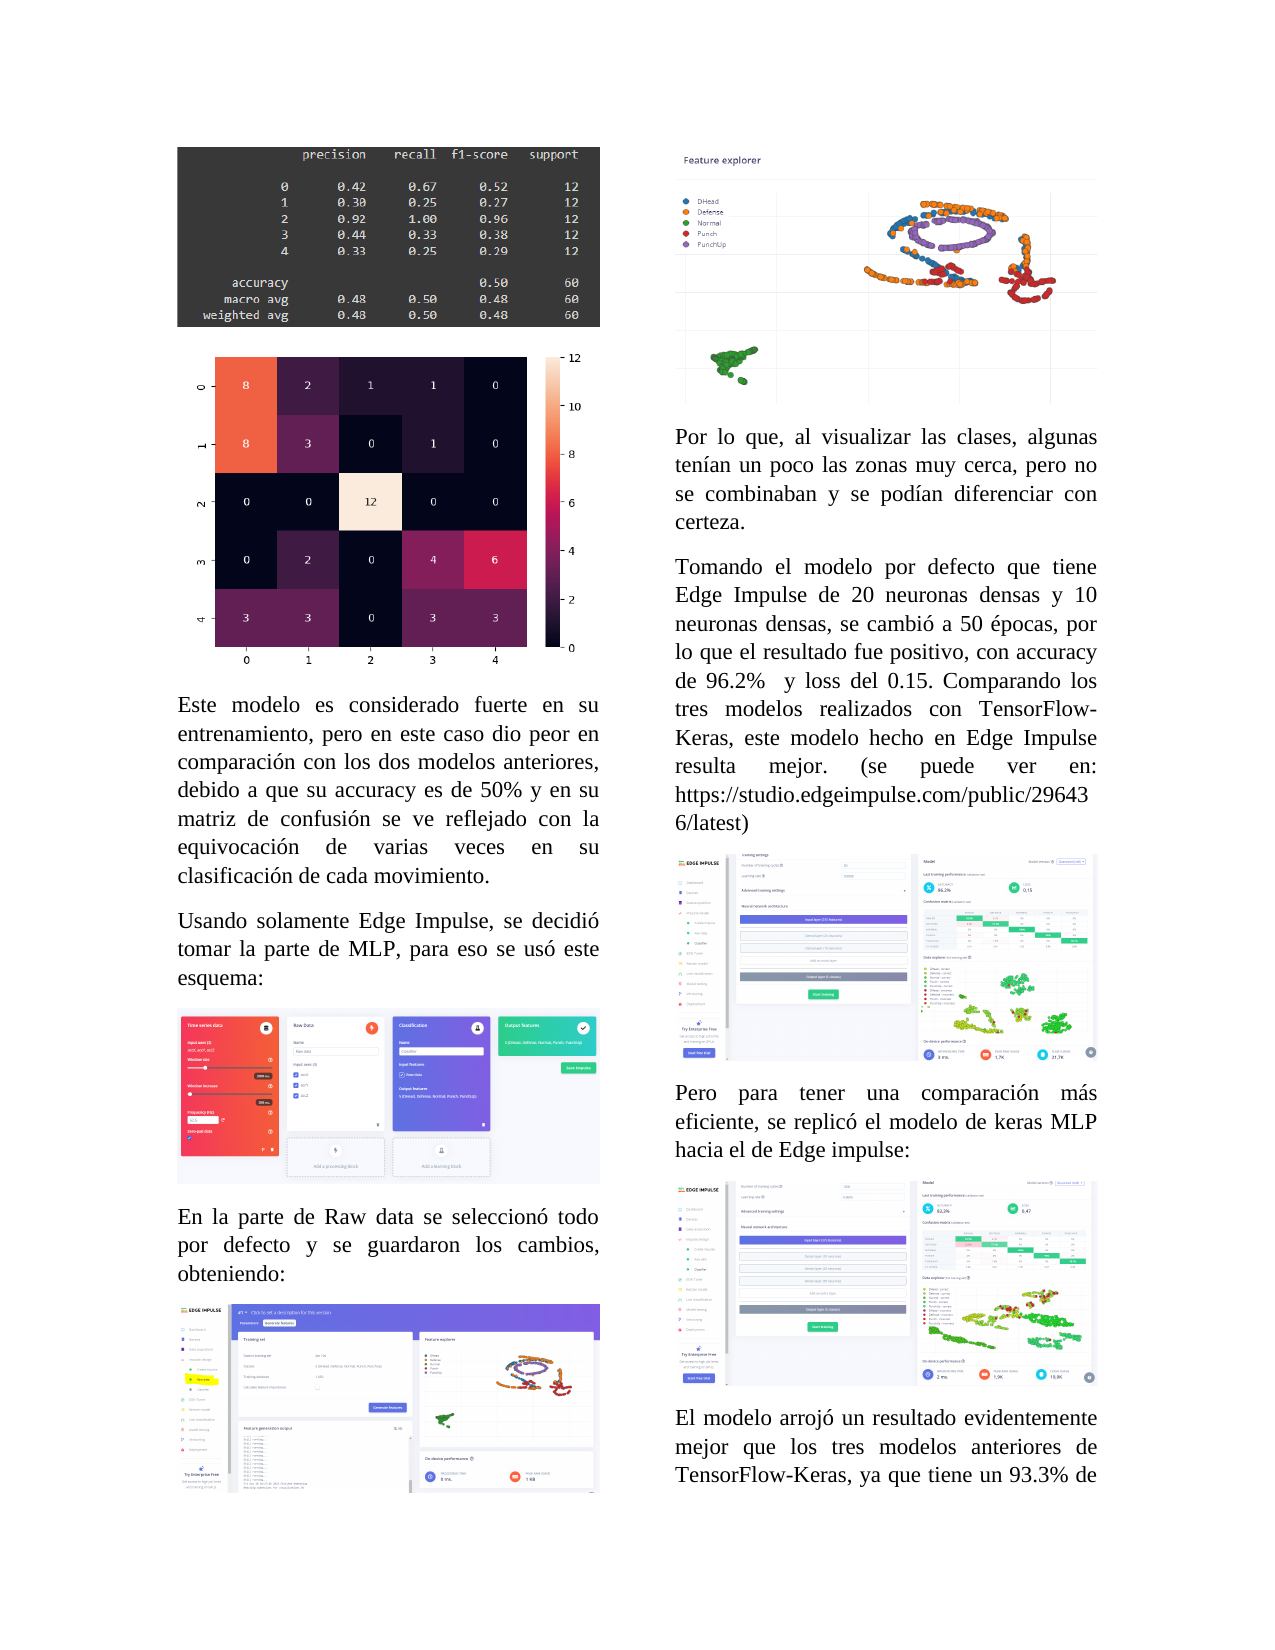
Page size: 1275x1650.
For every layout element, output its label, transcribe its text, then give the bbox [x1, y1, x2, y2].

text Tomando el modelo por defecto que tiene Edge Impulse de 20 neuronas densas y 10 neuronas densas, se cambió a 50 épocas, por lo que el resultado fue positivo, con accuracy de 96.2% y loss del 0.15. Comparando los tres modelos realizados con TensorFlow-Keras, este modelo hecho en Edge Impulse resulta mejor. (se puede ver en: https://studio.edgeimpulse.com/public/296436/latest) [675, 553, 1098, 835]
text Usando solamente Edge Impulse, se decidió tomar la parte de MLP, para eso se usó este esquema: [177, 907, 600, 990]
text Por lo que, al visualizar las clases, algunas tenían un poco las zonas muy cerca, pero no se combinaban y se podían diferenciar con certeza. [675, 423, 1098, 534]
text Pero para tener una comparación más eficiente, se replicó el modelo de keras MLP hacia el de Edge impulse: [675, 1079, 1098, 1162]
text En la parte de Raw data se seleccionó todo por defecto y se guardaron los cambios, obteniendo: [177, 1203, 600, 1286]
picture [675, 147, 1098, 404]
text Este modelo es considerado fuerte en su entrenamiento, pero en este caso dio peor en comparación con los dos modelos anteriores, debido a que su accuracy es de 50% y en su matriz de confusión se ve reflejado con la equivocación de varias veces en su clasificación de cada movimiento. [177, 691, 600, 888]
picture [675, 1181, 1098, 1386]
picture [177, 1304, 600, 1493]
picture [177, 147, 600, 327]
picture [188, 345, 589, 673]
picture [177, 1008, 600, 1184]
picture [675, 854, 1098, 1061]
